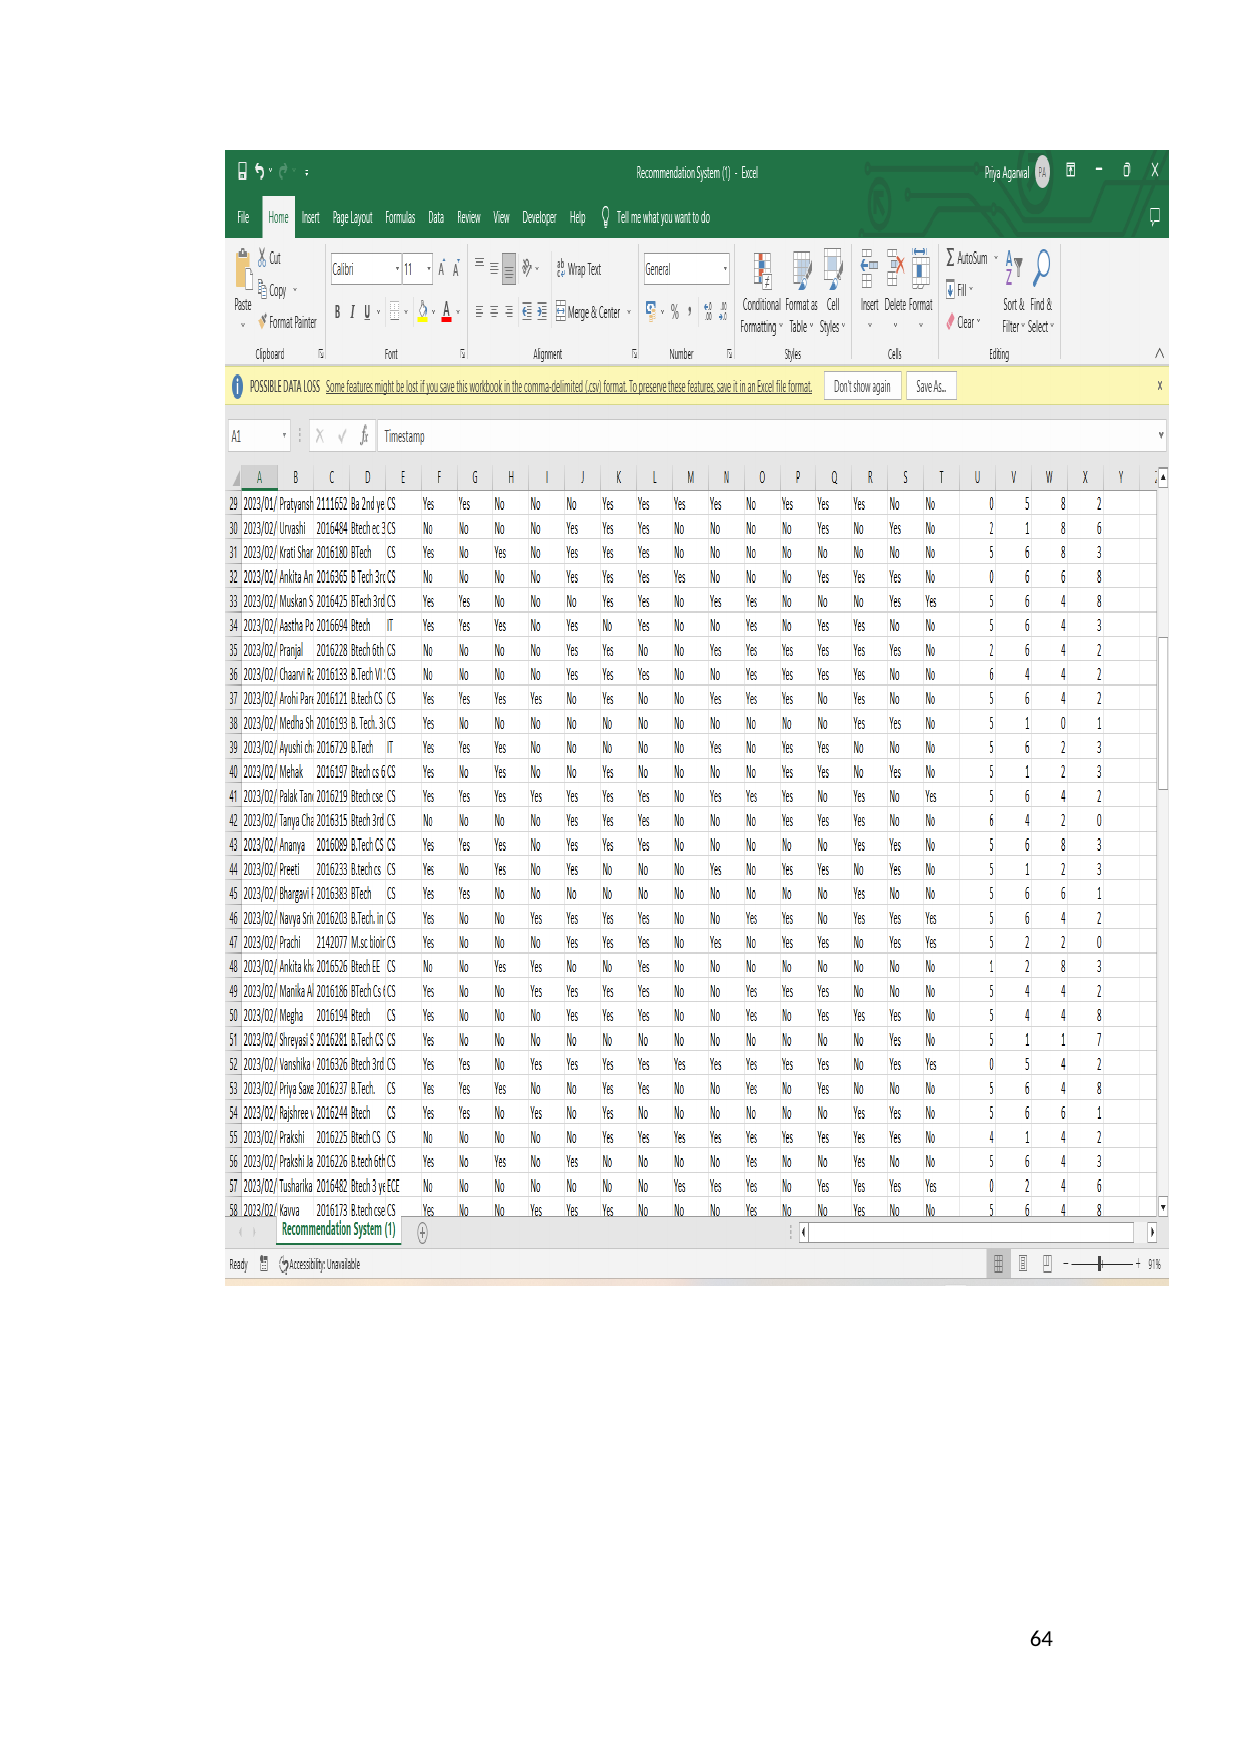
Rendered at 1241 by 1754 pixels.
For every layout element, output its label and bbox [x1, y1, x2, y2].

picture [225, 150, 1169, 1286]
